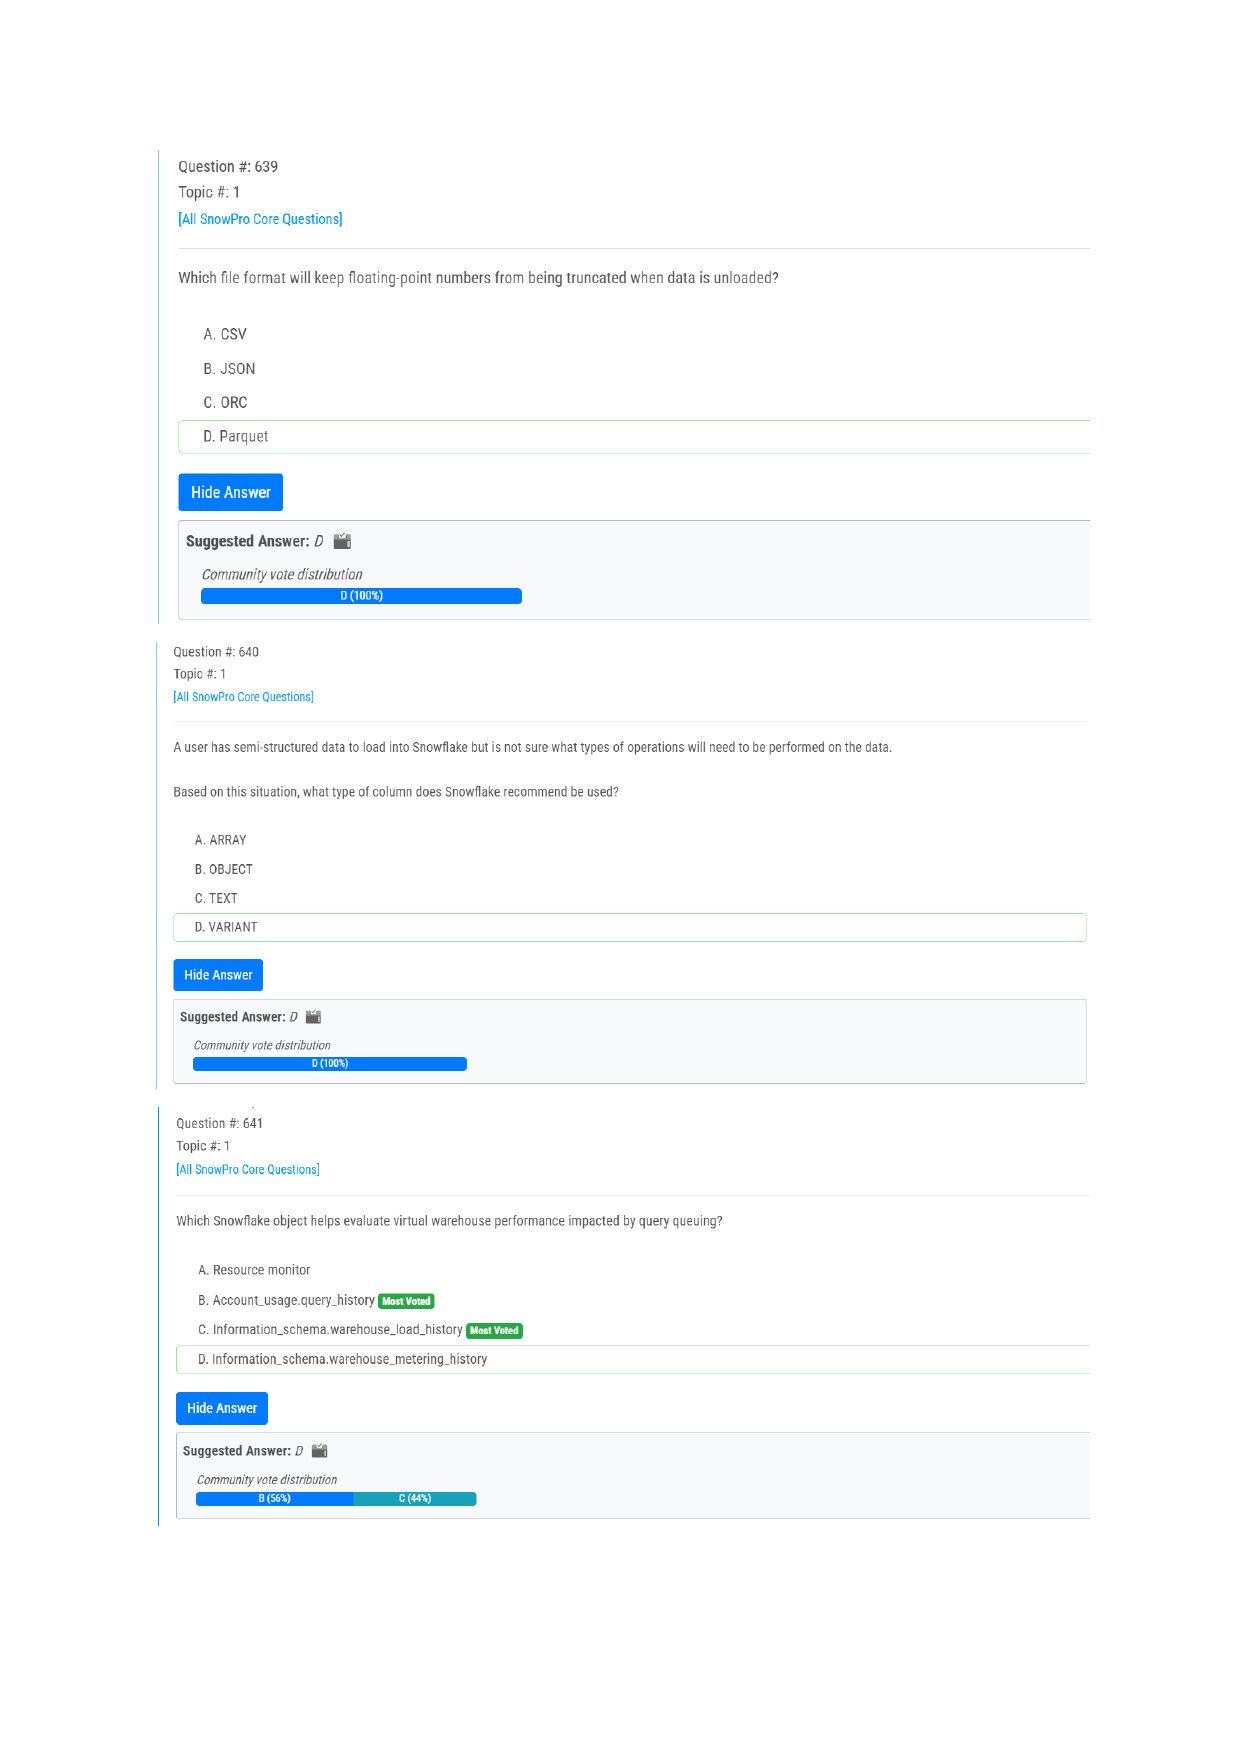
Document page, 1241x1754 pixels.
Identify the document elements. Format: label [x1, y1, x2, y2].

picture [150, 642, 1091, 1089]
picture [150, 1107, 1091, 1526]
picture [150, 150, 1091, 624]
